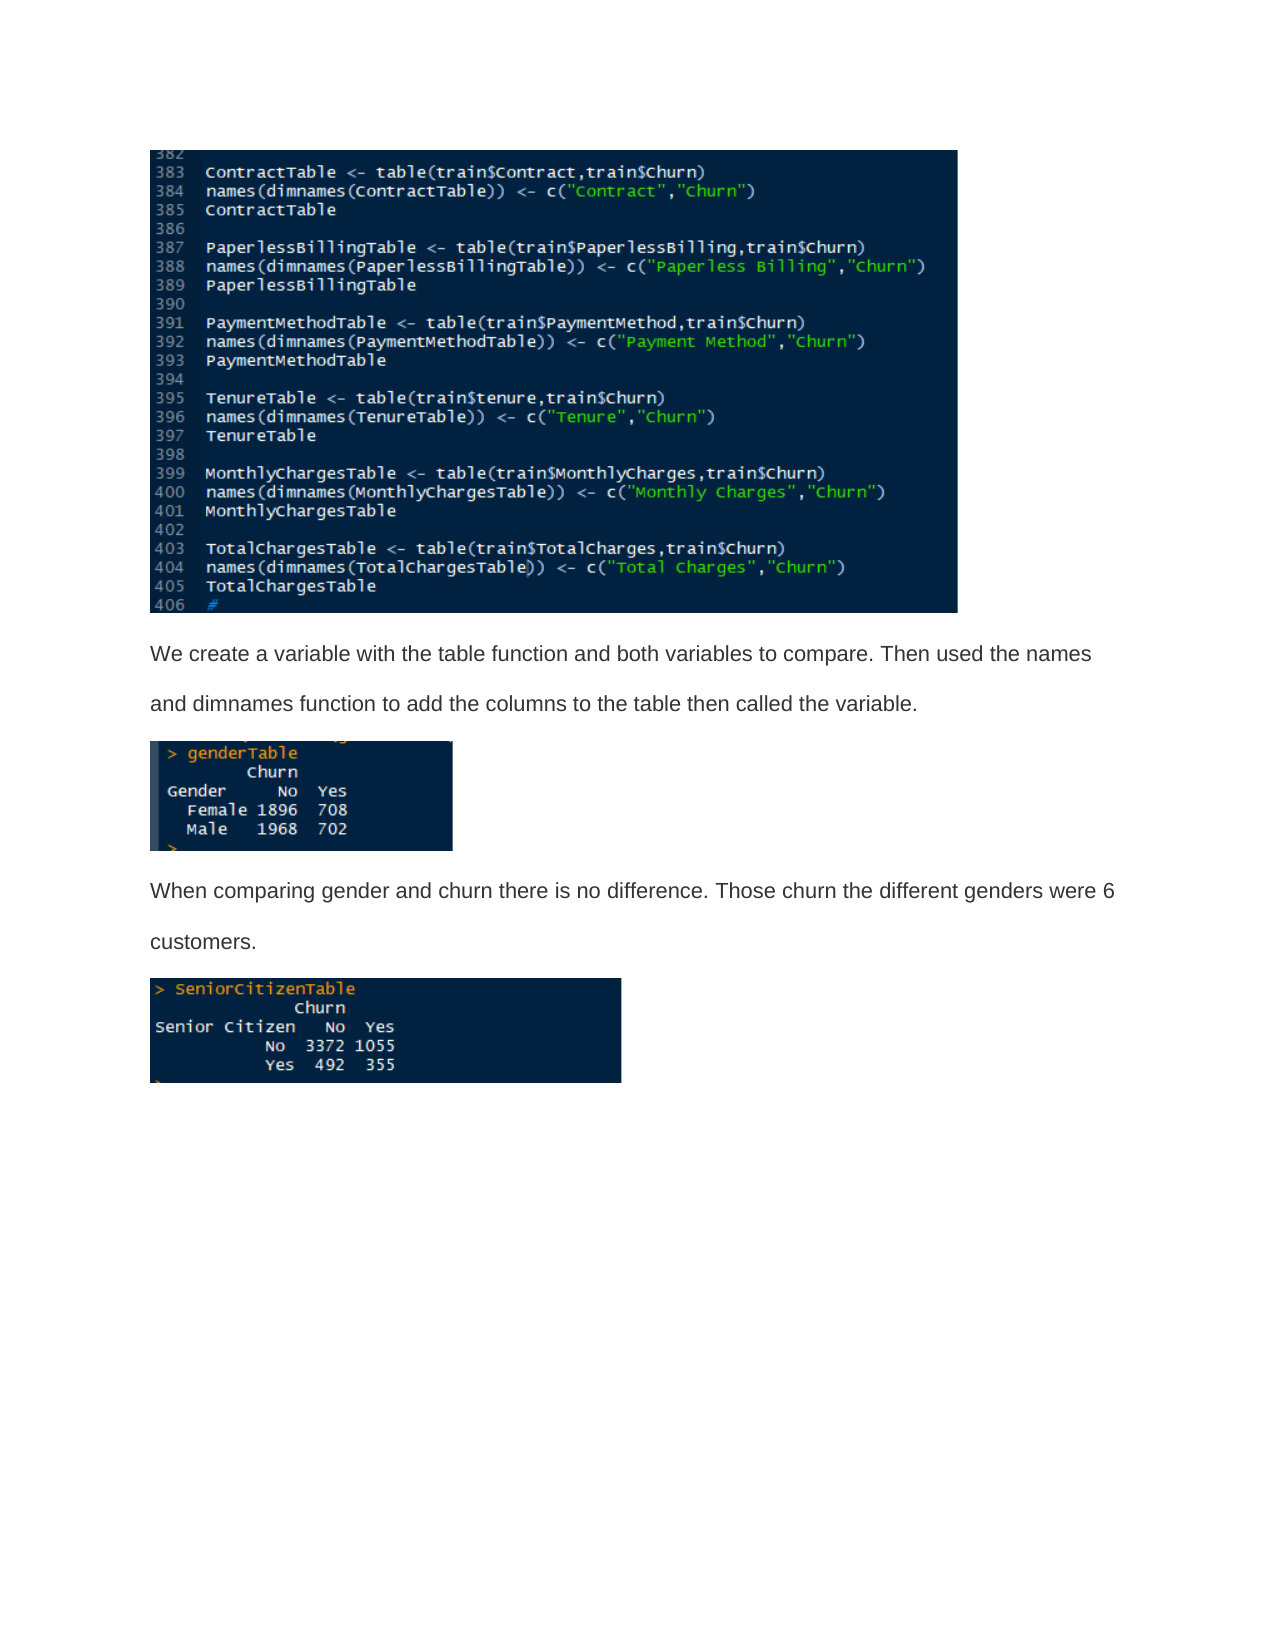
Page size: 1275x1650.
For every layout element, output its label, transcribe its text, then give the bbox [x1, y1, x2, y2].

picture [150, 741, 453, 851]
picture [150, 150, 958, 613]
picture [150, 978, 622, 1083]
text We create a variable with the table function and both variables to compare. Then used the names and dimnames function to add the columns to the table then called the variable. [150, 641, 1125, 716]
text When comparing gender and churn there is no difference. Those churn the different genders were 6 customers. [150, 878, 1125, 954]
